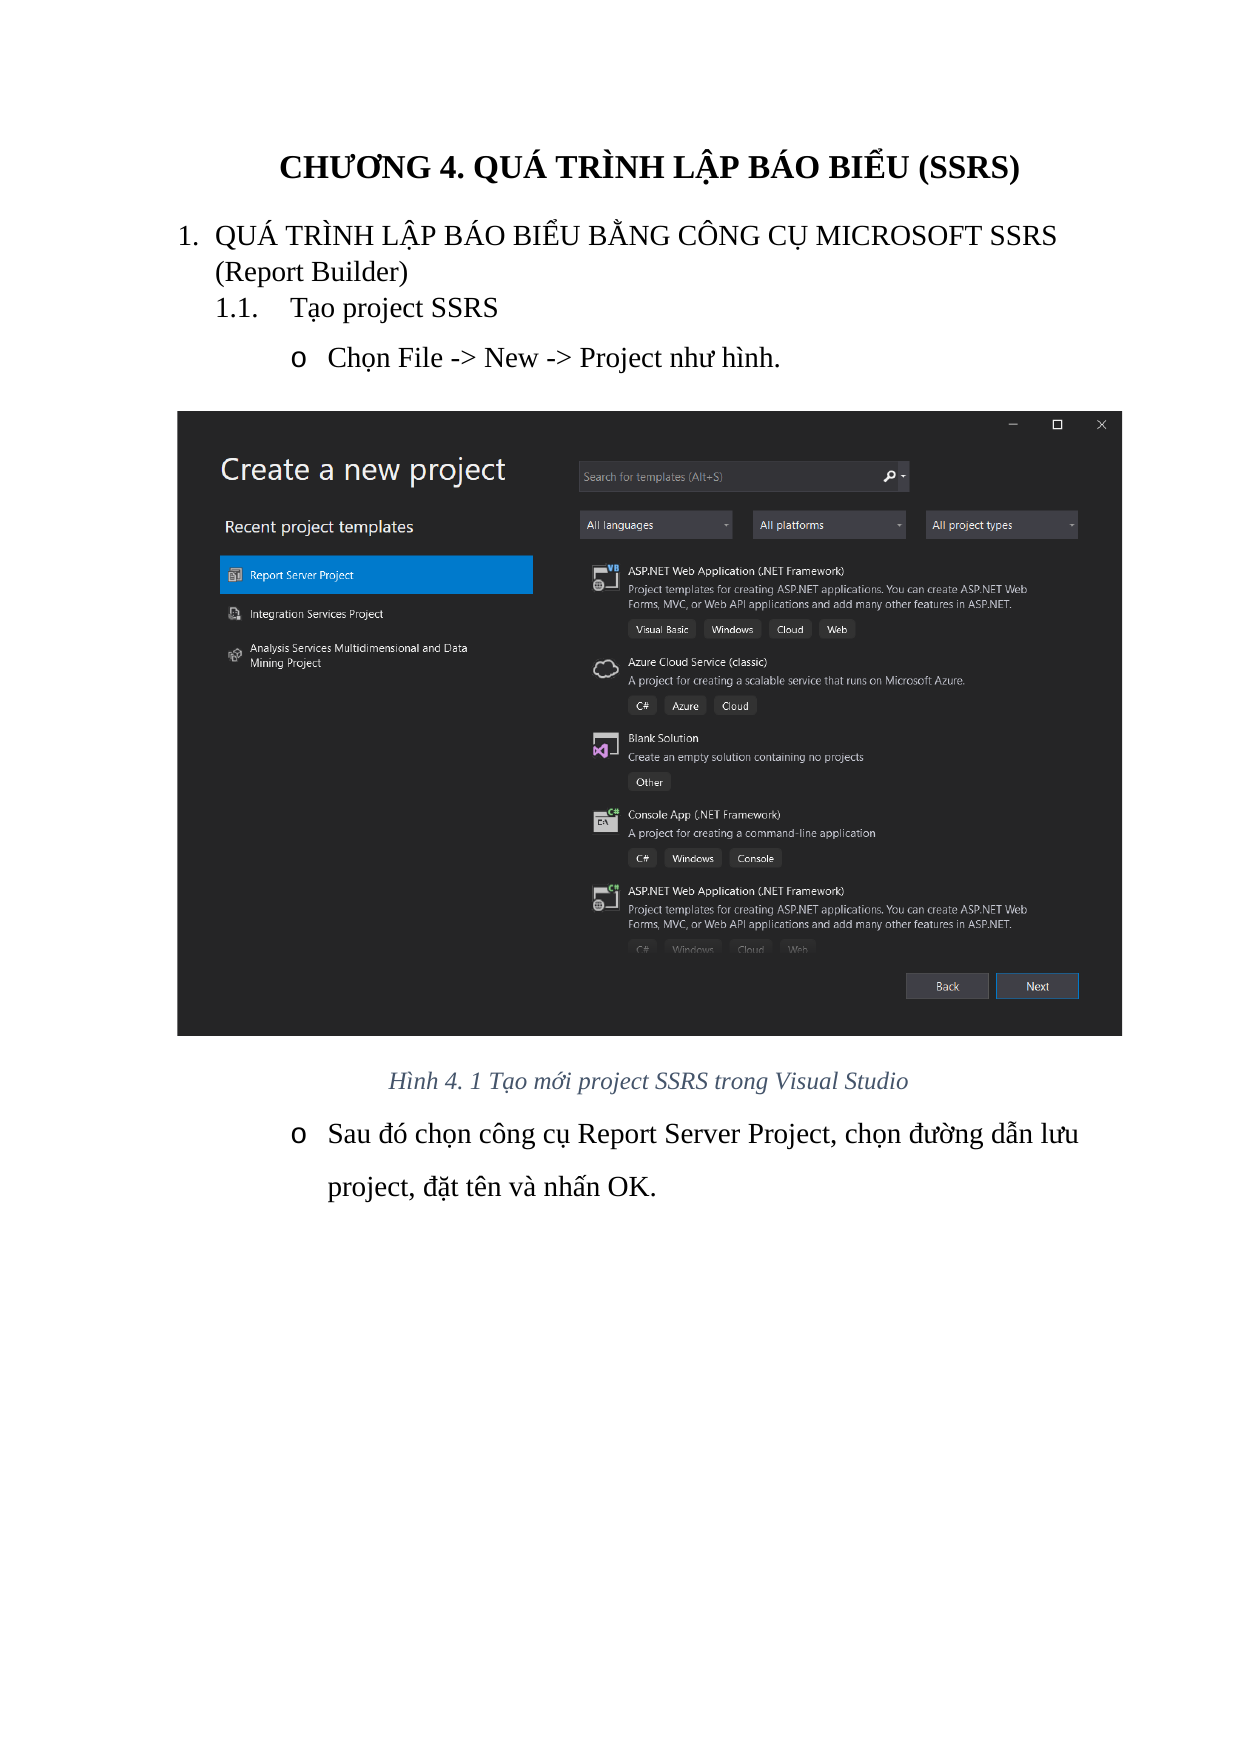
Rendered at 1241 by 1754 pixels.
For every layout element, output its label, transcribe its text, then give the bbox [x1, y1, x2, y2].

text Hình 4. 1 Tạo mới project SSRS trong Visual Studio [177, 1066, 1122, 1095]
list Sau đó chọn công cụ Report Server Project, chọn đường dẫn lưu project, đặt tên và nhấn OK. [290, 1116, 1122, 1202]
picture [177, 411, 1123, 1036]
list Tạo project SSRS [215, 290, 1122, 323]
subtitle CHƯƠNG 4. QUÁ TRÌNH LẬP BÁO BIỂU (SSRS) [177, 148, 1122, 186]
list Chọn File -> New -> Project như hình. [290, 340, 1122, 376]
list QUÁ TRÌNH LẬP BÁO BIỂU BẰNG CÔNG CỤ MICROSOFT SSRS (Report Builder) [177, 218, 1122, 287]
